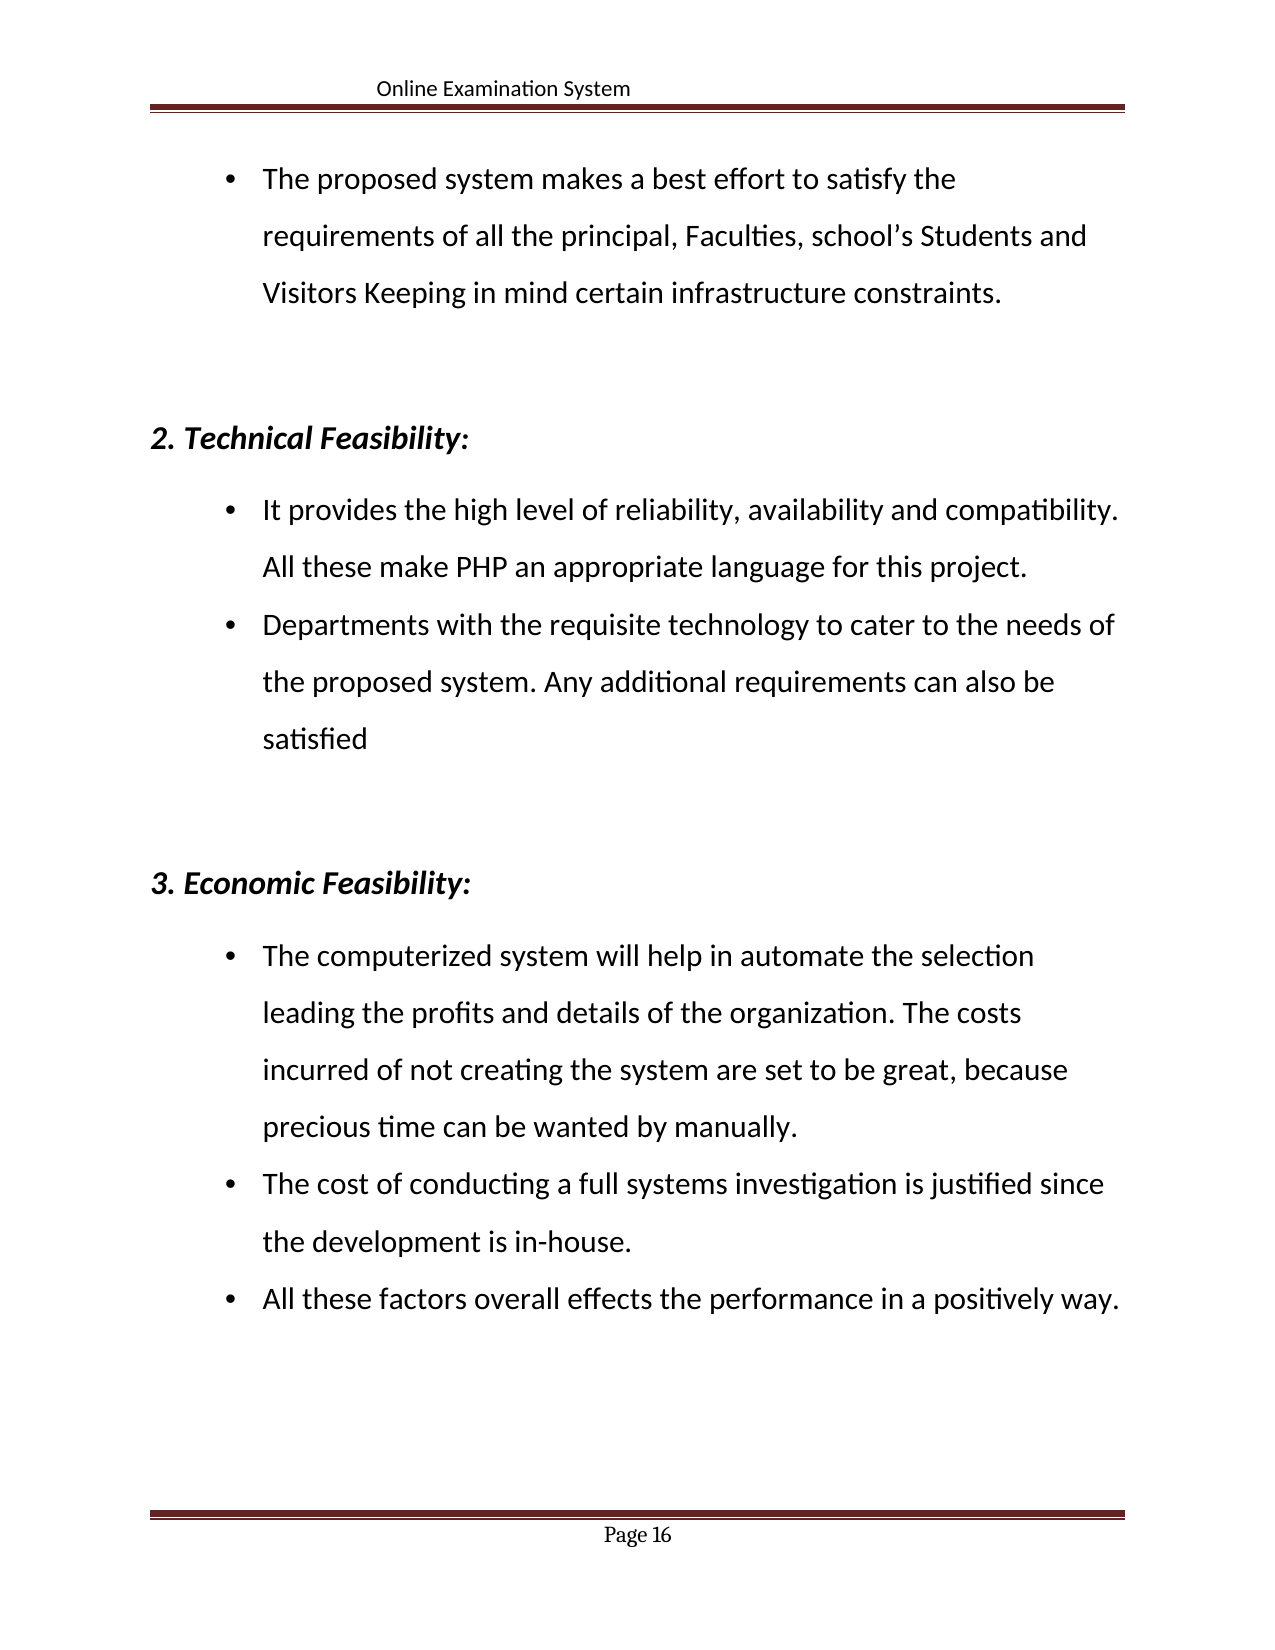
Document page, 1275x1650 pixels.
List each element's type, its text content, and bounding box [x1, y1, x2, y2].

list Departments with the requisite technology to cater to the needs of the proposed system. Any additional requirements can also be satisfied [225, 604, 1125, 757]
list The proposed system makes a best effort to satisfy the requirements of all the principal, Faculties, school’s Students and Visitors Keeping in mind certain infrastructure constraints. [225, 159, 1125, 312]
list The computerized system will help in automate the selection leading the profits and details of the organization. The costs incurred of not creating the system are set to be great, because precious time can be wanted by manually. [225, 936, 1125, 1145]
text 2. Technical Feasibility: [150, 417, 1125, 457]
list It provides the high level of reliability, availability and compatibility. All these make PHP an appropriate language for this project. [225, 490, 1125, 586]
list The cost of conducting a full systems investigation is justified since the development is in-house. [225, 1164, 1125, 1260]
list All these factors overall effects the performance in a positively way. [225, 1279, 1125, 1374]
text 3. Economic Feasibility: [150, 862, 1125, 903]
